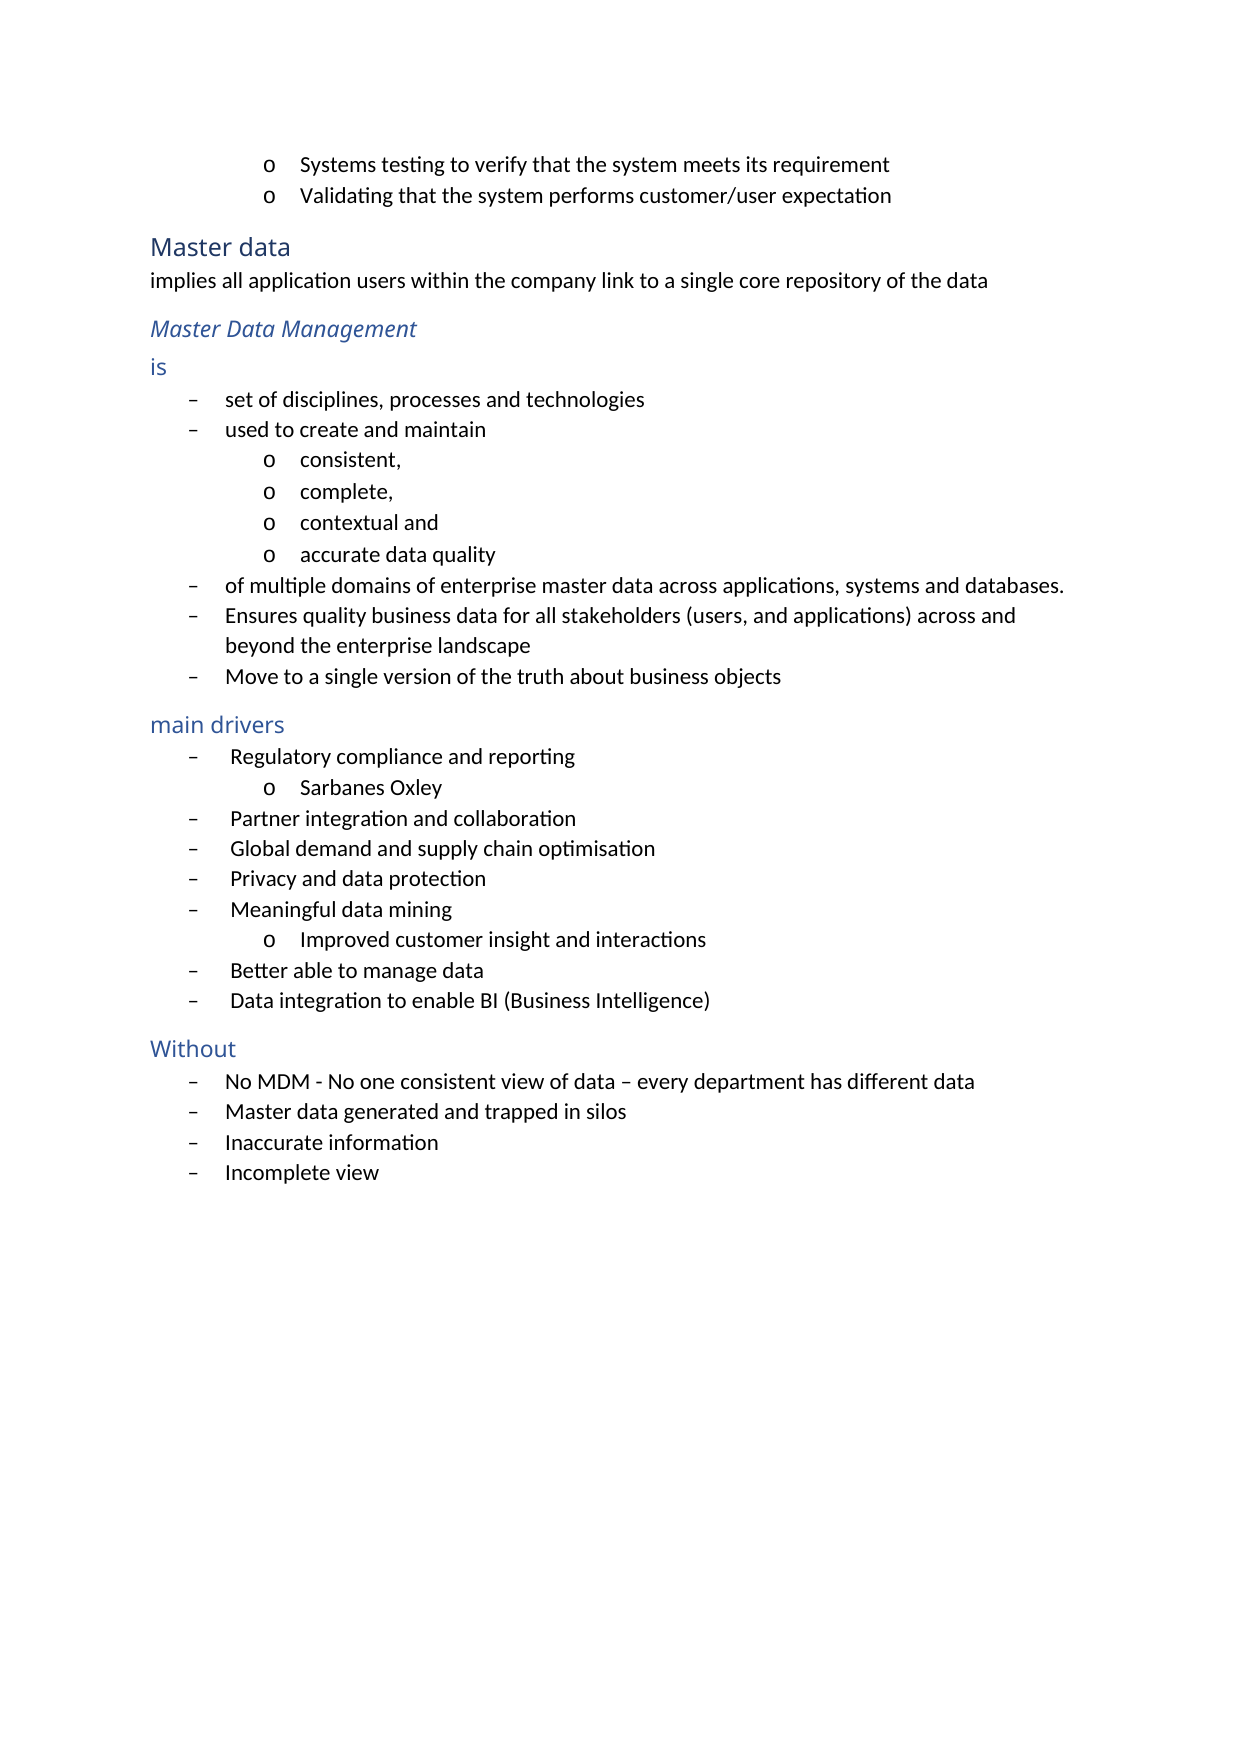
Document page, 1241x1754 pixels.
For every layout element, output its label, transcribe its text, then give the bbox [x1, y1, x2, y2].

subtitle is [150, 351, 1090, 382]
list set of disciplines, processes and technologies [187, 385, 1090, 413]
list Inaccurate information [187, 1128, 1090, 1156]
list Validating that the system performs customer/user expectation [262, 181, 1090, 211]
subtitle main drivers [150, 709, 1090, 740]
list Regulatory compliance and reporting [187, 742, 1090, 770]
list Move to a single version of the truth about business objects [187, 662, 1090, 690]
list Partner integration and collaboration [187, 804, 1090, 832]
list Sarbanes Oxley [262, 773, 1090, 802]
list Better able to manage data [187, 956, 1090, 984]
subtitle Without [150, 1033, 1090, 1065]
list Master data generated and trapped in silos [187, 1097, 1090, 1125]
list Improved customer insight and interactions [262, 925, 1090, 954]
subtitle Master Data Management [150, 313, 1090, 344]
list Global demand and supply chain optimisation [187, 834, 1090, 862]
text implies all application users within the company link to a single core repository of the data [150, 266, 1090, 294]
list accurate data quality [262, 540, 1090, 569]
list Meaningful data mining [187, 895, 1090, 923]
subtitle Master data [150, 229, 1090, 264]
list contextual and [262, 508, 1090, 537]
list complete, [262, 477, 1090, 506]
list used to create and maintain [187, 415, 1090, 443]
list Systems testing to verify that the system meets its requirement [262, 150, 1090, 179]
list Privacy and data protection [187, 864, 1090, 892]
list Data integration to enable BI (Business Intelligence) [187, 987, 1090, 1014]
list No MDM - No one consistent view of data – every department has different data [187, 1067, 1090, 1095]
list Incomplete view [187, 1158, 1090, 1186]
list consistent, [262, 445, 1090, 474]
list of multiple domains of enterprise master data across applications, systems and databases. [187, 571, 1090, 599]
list Ensures quality business data for all stakeholders (users, and applications) across and beyond the enterprise landscape [187, 601, 1090, 659]
